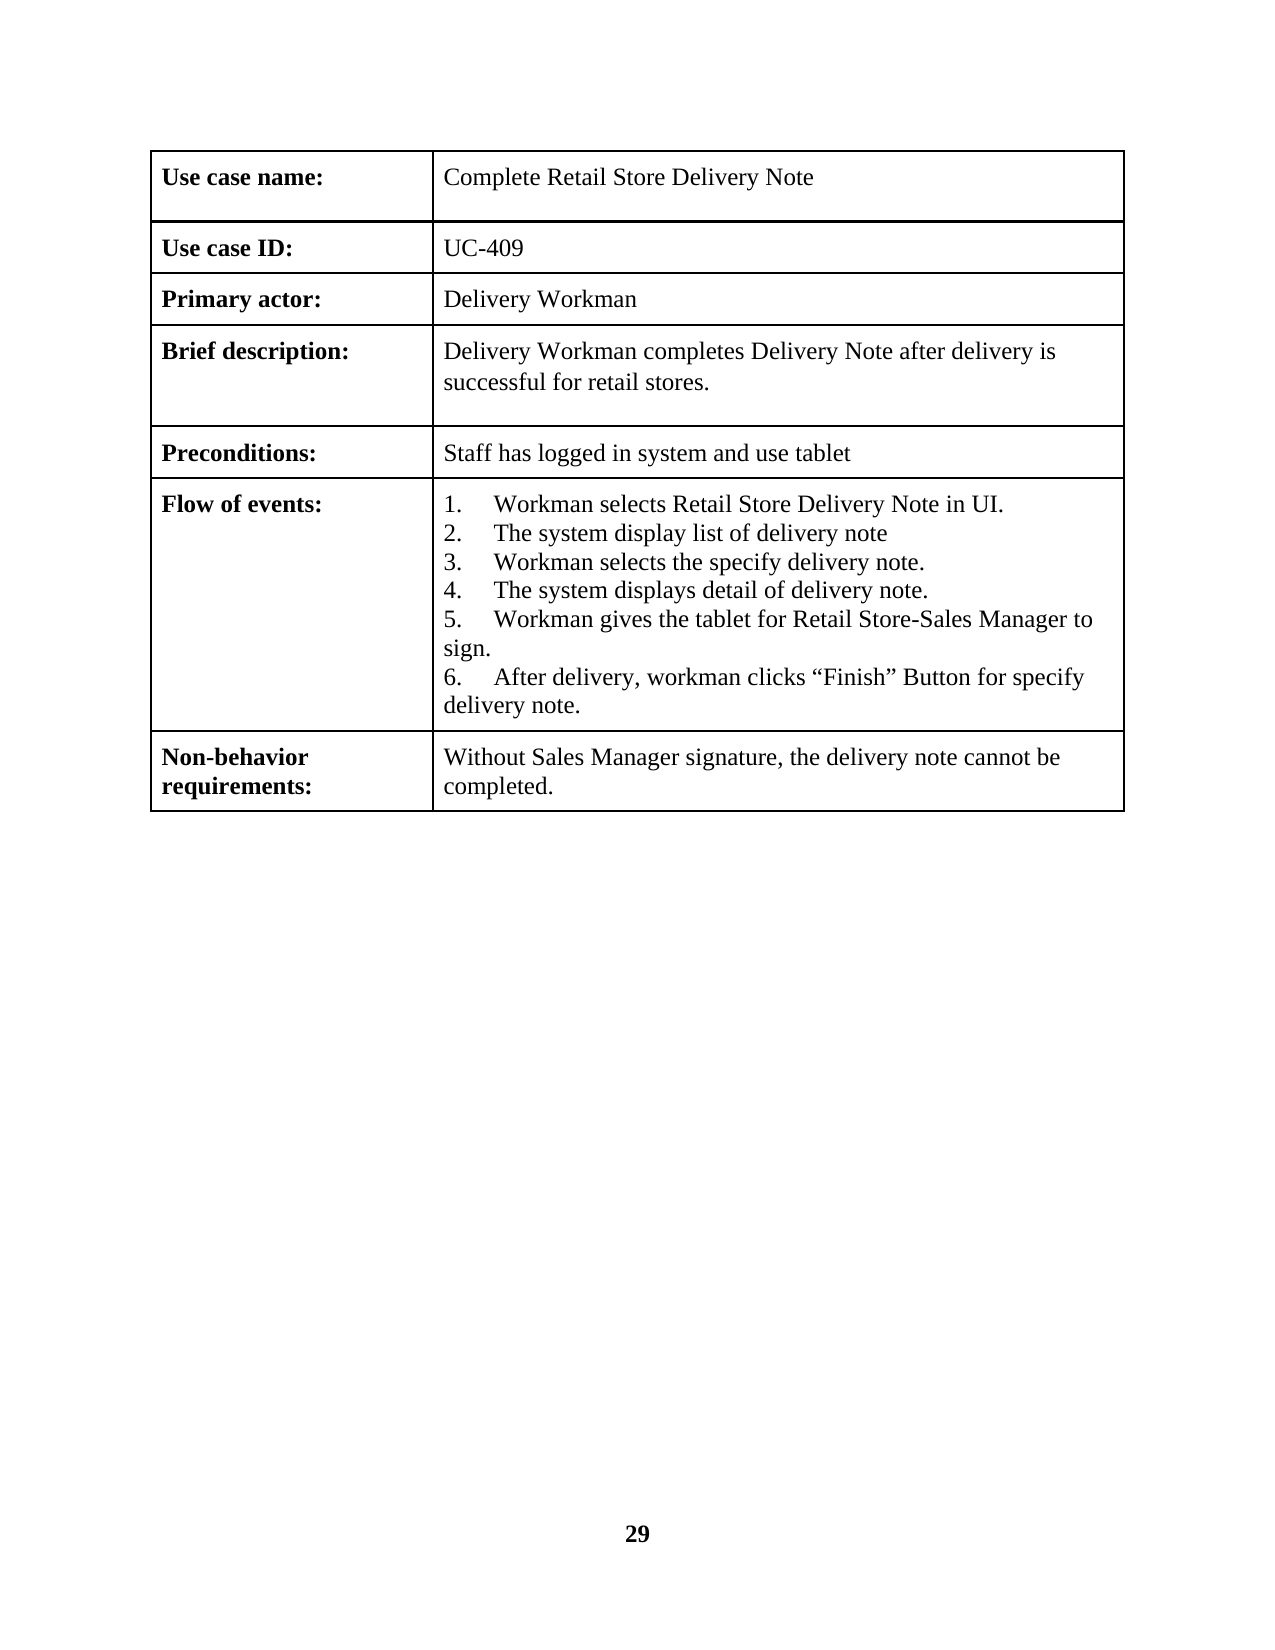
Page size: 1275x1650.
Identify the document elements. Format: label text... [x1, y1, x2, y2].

table_cell Preconditions: [152, 427, 432, 477]
table_cell Non-behavior requirements: [152, 732, 432, 810]
table_cell Staff has logged in system and use tablet [434, 427, 1123, 477]
table_cell 1. Workman selects Retail Store Delivery Note in UI. 2. The system display list of delivery note 3. Workman selects the specify delivery note. 4. The system displays detail of delivery note. 5. Workman gives the tablet for Retail Store-Sales Manager to sign. 6. After delivery, workman clicks “Finish” Button for specify delivery note. [434, 479, 1123, 730]
table_cell Delivery Workman [434, 274, 1123, 324]
table_cell Use case ID: [152, 223, 432, 272]
table_cell UC-409 [434, 223, 1123, 272]
table_cell Flow of events: [152, 479, 432, 730]
table_header Complete Retail Store Delivery Note [434, 152, 1123, 220]
table_cell Primary actor: [152, 274, 432, 324]
table_cell Delivery Workman completes Delivery Note after delivery is successful for retail stores. [434, 326, 1123, 425]
table_header Use case name: [152, 152, 432, 220]
table_cell Brief description: [152, 326, 432, 425]
table_cell Without Sales Manager signature, the delivery note cannot be completed. [434, 732, 1123, 810]
